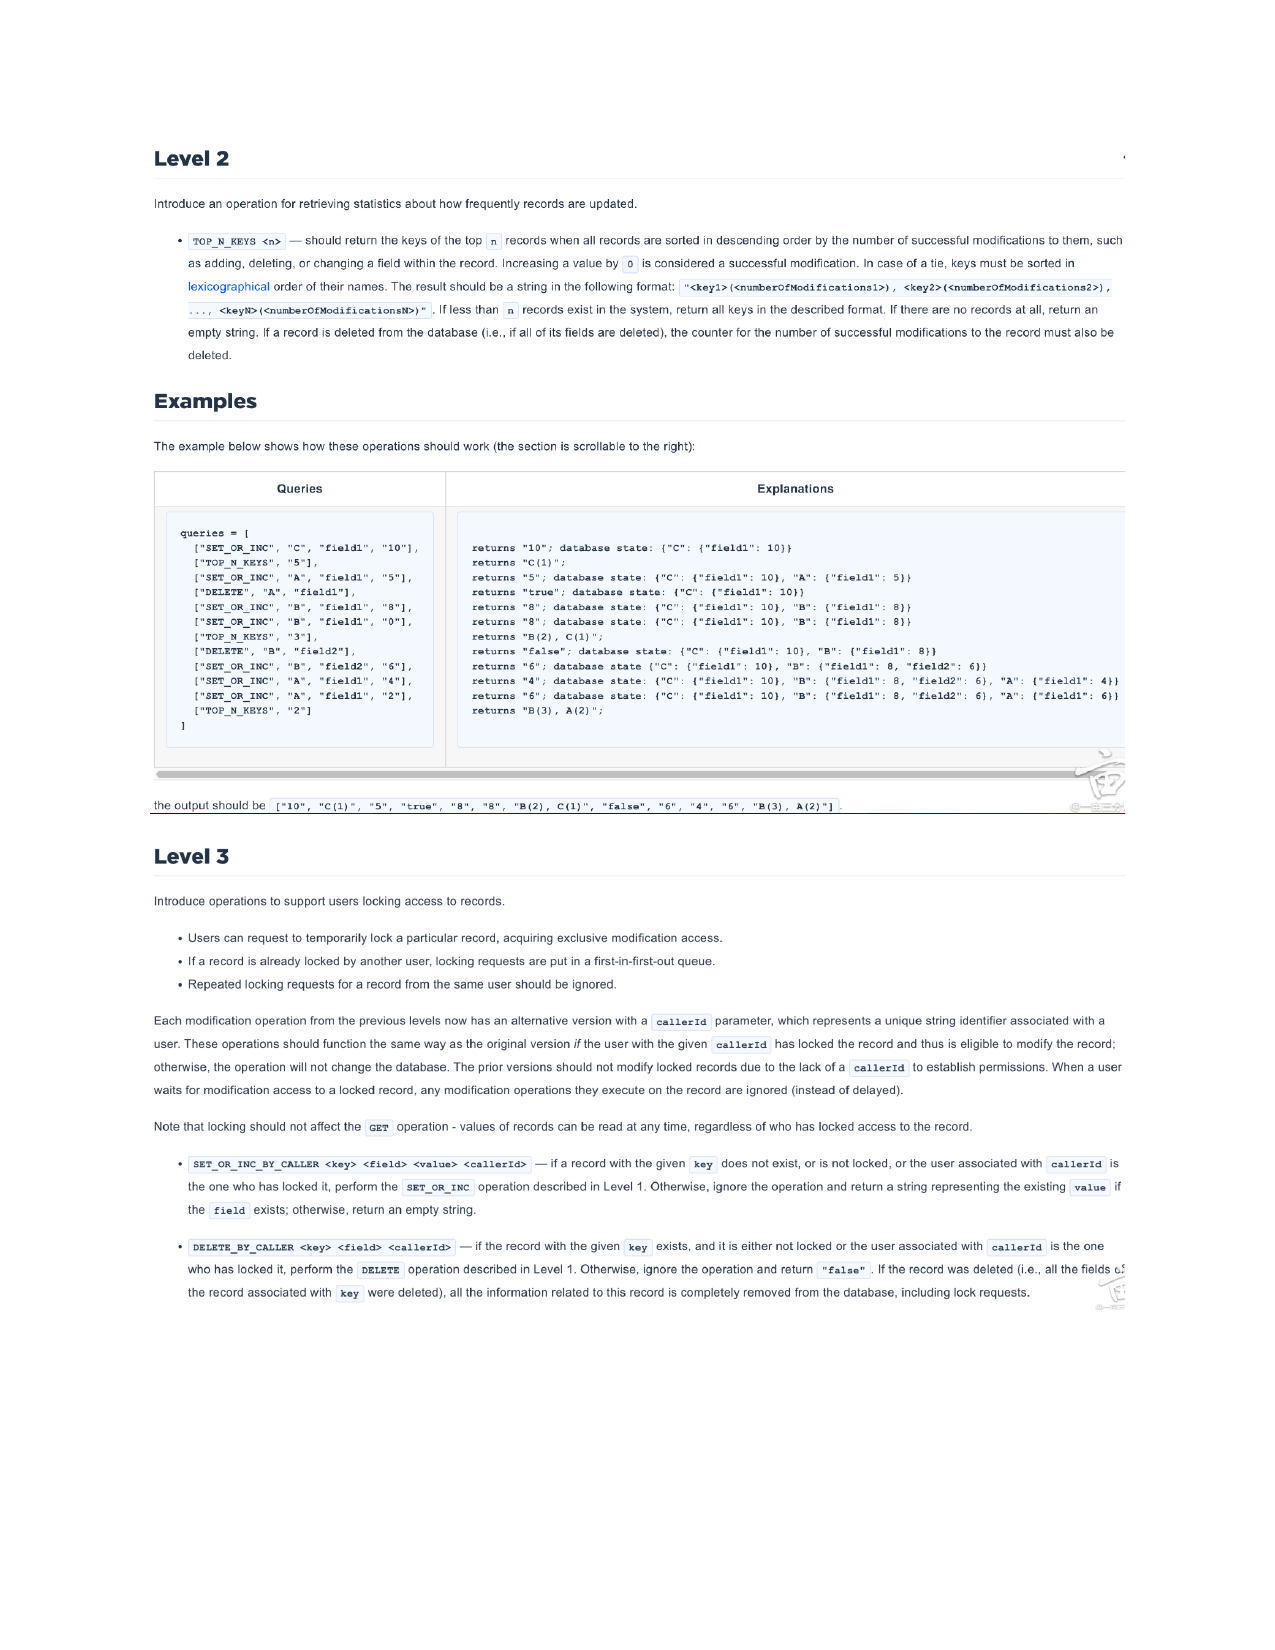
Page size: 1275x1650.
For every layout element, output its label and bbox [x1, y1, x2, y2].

picture [150, 150, 1125, 814]
picture [150, 844, 1125, 1310]
